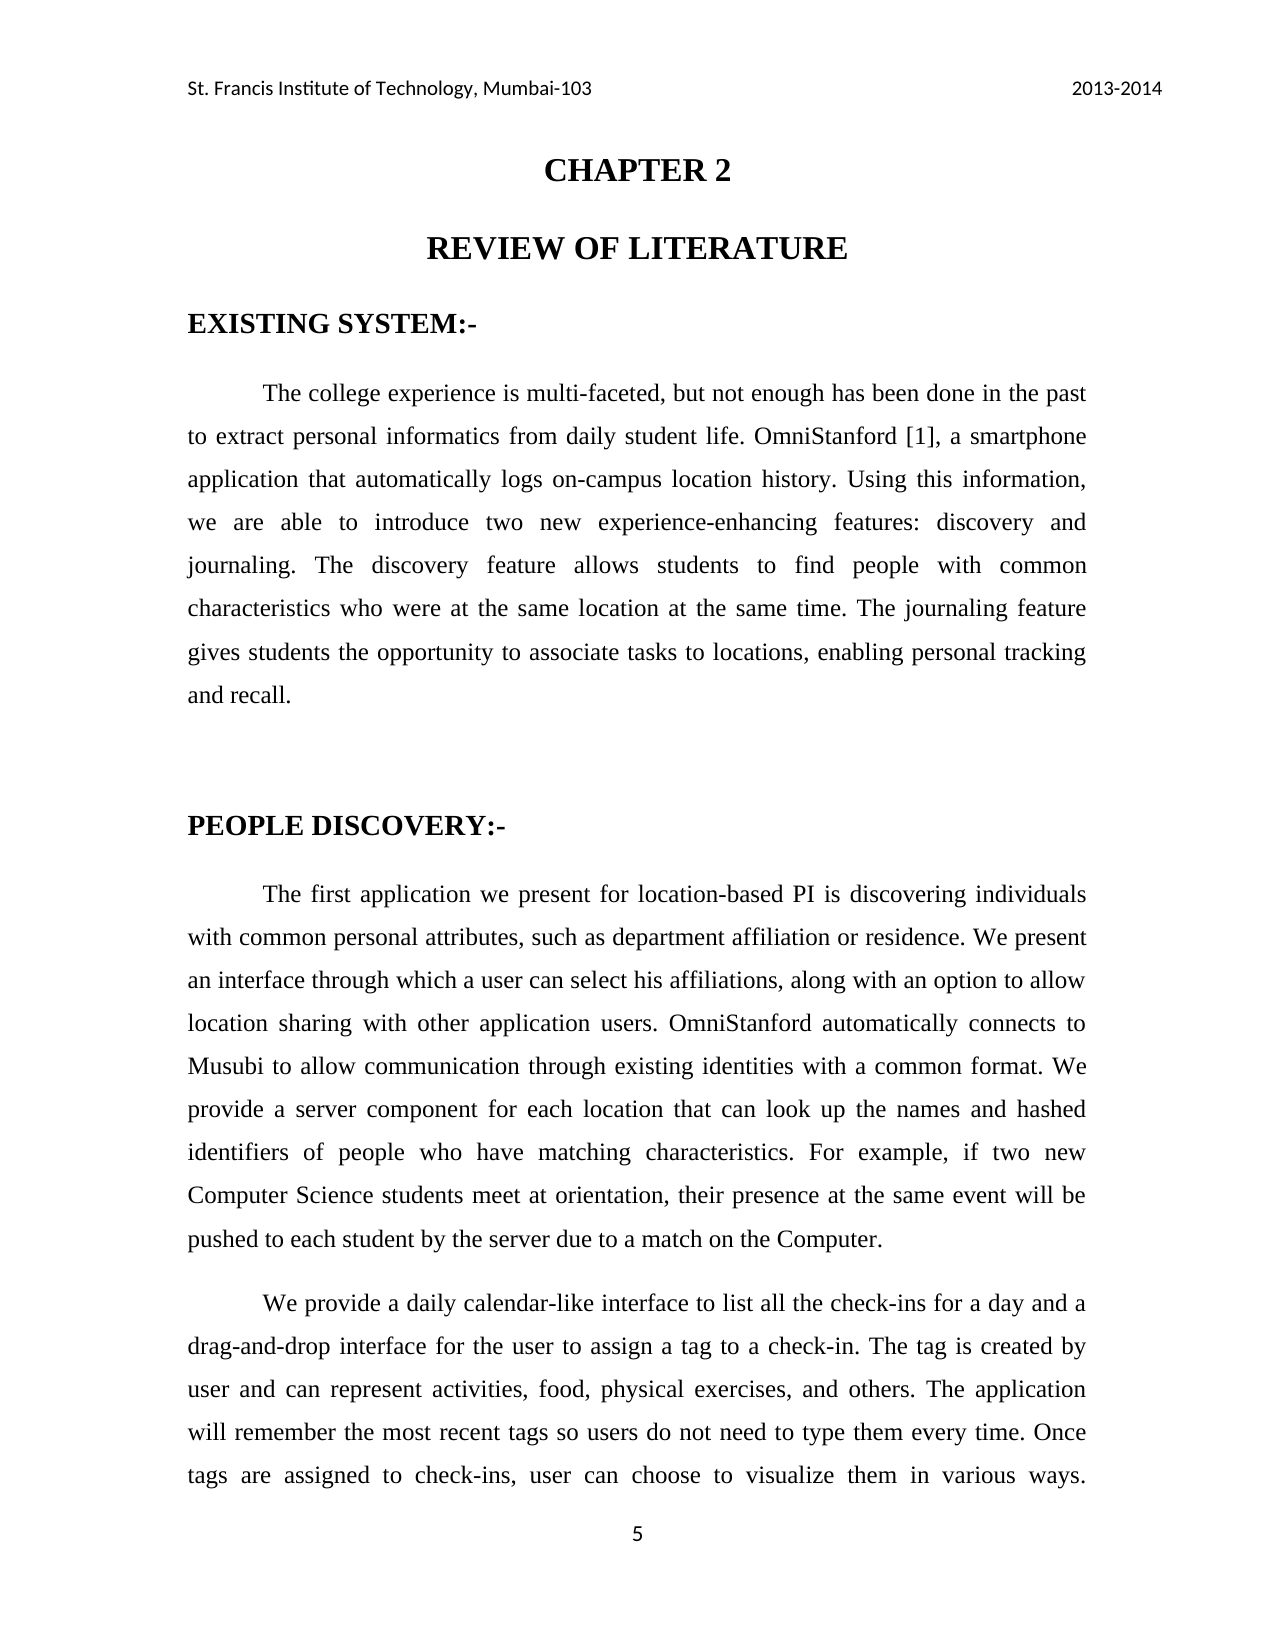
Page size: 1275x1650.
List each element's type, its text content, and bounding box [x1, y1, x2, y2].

text REVIEW OF LITERATURE [187, 228, 1087, 267]
text CHAPTER 2 [187, 150, 1087, 188]
text The college experience is multi-faceted, but not enough has been done in the past to extract personal informatics from daily student life. OmniStanford [1], a smartphone application that automatically logs on-campus location history. Using this information, we are able to introduce two new experience-enhancing features: discovery and journaling. The discovery feature allows students to find people with common characteristics who were at the same location at the same time. The journaling feature gives students the opportunity to associate tasks to locations, enabling personal tracking and recall. [187, 378, 1087, 708]
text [187, 1288, 1087, 1489]
text EXISTING SYSTEM:- [187, 307, 1087, 340]
text PEOPLE DISCOVERY:- [187, 808, 1087, 841]
text The first application we present for location-based PI is discovering individuals with common personal attributes, such as department affiliation or residence. We present an interface through which a user can select his affiliations, along with an option to allow location sharing with other application users. OmniStanford automatically connects to Musubi to allow communication through existing identities with a common format. We provide a server component for each location that can look up the names and hashed identifiers of people who have matching characteristics. For example, if two new Computer Science students meet at orientation, their presence at the same event will be pushed to each student by the server due to a match on the Computer. [187, 879, 1087, 1252]
